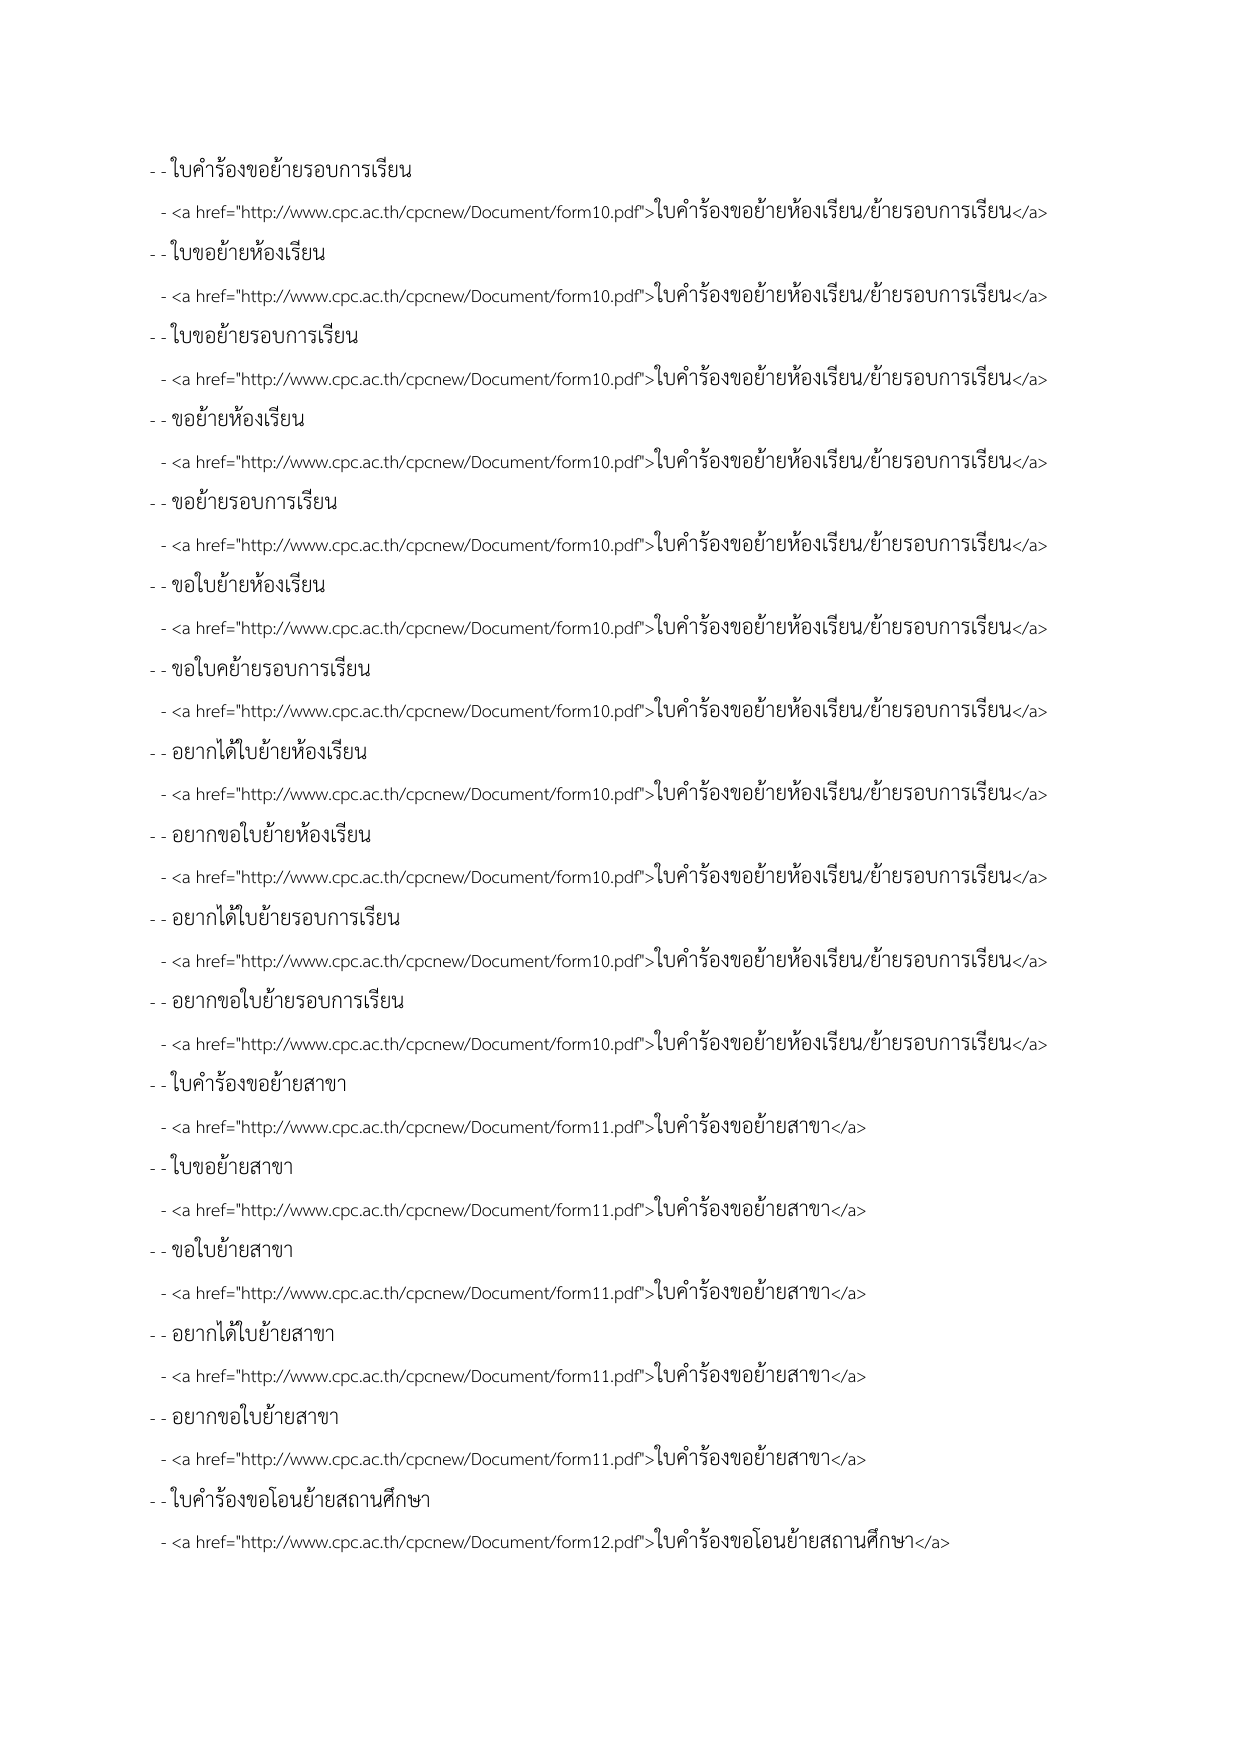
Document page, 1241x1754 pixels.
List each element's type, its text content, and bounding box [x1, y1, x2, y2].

text - - ใบคำร้องขอย้ายรอบการเรียน [150, 150, 1090, 192]
text - - ขอย้ายห้องเรียน [150, 399, 1090, 441]
text - - ขอใบย้ายห้องเรียน [150, 566, 1090, 607]
text - <a href="http://www.cpc.ac.th/cpcnew/Document/form11.pdf">ใบคำร้องขอย้ายสาขา</a> [150, 1189, 1090, 1231]
text - - ใบขอย้ายสาขา [150, 1147, 1090, 1189]
text - <a href="http://www.cpc.ac.th/cpcnew/Document/form11.pdf">ใบคำร้องขอย้ายสาขา</a> [150, 1106, 1090, 1147]
text - <a href="http://www.cpc.ac.th/cpcnew/Document/form10.pdf">ใบคำร้องขอย้ายห้องเรียน/ย้ายรอบการเรียน</a> [150, 358, 1090, 399]
text - - ใบคำร้องขอโอนย้ายสถานศึกษา [150, 1480, 1090, 1522]
text - <a href="http://www.cpc.ac.th/cpcnew/Document/form11.pdf">ใบคำร้องขอย้ายสาขา</a> [150, 1438, 1090, 1480]
text - - อยากได้ใบย้ายรอบการเรียน [150, 898, 1090, 940]
text - <a href="http://www.cpc.ac.th/cpcnew/Document/form10.pdf">ใบคำร้องขอย้ายห้องเรียน/ย้ายรอบการเรียน</a> [150, 857, 1090, 898]
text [150, 1522, 1090, 1563]
text - <a href="http://www.cpc.ac.th/cpcnew/Document/form11.pdf">ใบคำร้องขอย้ายสาขา</a> [150, 1355, 1090, 1397]
text - <a href="http://www.cpc.ac.th/cpcnew/Document/form10.pdf">ใบคำร้องขอย้ายห้องเรียน/ย้ายรอบการเรียน</a> [150, 1023, 1090, 1064]
text - - ใบคำร้องขอย้ายสาขา [150, 1064, 1090, 1106]
text - - ขอย้ายรอบการเรียน [150, 482, 1090, 524]
text - <a href="http://www.cpc.ac.th/cpcnew/Document/form10.pdf">ใบคำร้องขอย้ายห้องเรียน/ย้ายรอบการเรียน</a> [150, 690, 1090, 732]
text - - ใบขอย้ายห้องเรียน [150, 233, 1090, 275]
text - <a href="http://www.cpc.ac.th/cpcnew/Document/form10.pdf">ใบคำร้องขอย้ายห้องเรียน/ย้ายรอบการเรียน</a> [150, 773, 1090, 815]
text - - อยากได้ใบย้ายสาขา [150, 1314, 1090, 1355]
text - <a href="http://www.cpc.ac.th/cpcnew/Document/form11.pdf">ใบคำร้องขอย้ายสาขา</a> [150, 1272, 1090, 1314]
text - - ขอใบคย้ายรอบการเรียน [150, 649, 1090, 690]
text - <a href="http://www.cpc.ac.th/cpcnew/Document/form10.pdf">ใบคำร้องขอย้ายห้องเรียน/ย้ายรอบการเรียน</a> [150, 524, 1090, 566]
text - <a href="http://www.cpc.ac.th/cpcnew/Document/form10.pdf">ใบคำร้องขอย้ายห้องเรียน/ย้ายรอบการเรียน</a> [150, 275, 1090, 316]
text - - อยากได้ใบย้ายห้องเรียน [150, 732, 1090, 773]
text - <a href="http://www.cpc.ac.th/cpcnew/Document/form10.pdf">ใบคำร้องขอย้ายห้องเรียน/ย้ายรอบการเรียน</a> [150, 940, 1090, 981]
text - - อยากขอใบย้ายห้องเรียน [150, 815, 1090, 857]
text - - อยากขอใบย้ายสาขา [150, 1397, 1090, 1438]
text - - อยากขอใบย้ายรอบการเรียน [150, 981, 1090, 1023]
text - - ใบขอย้ายรอบการเรียน [150, 316, 1090, 358]
text - <a href="http://www.cpc.ac.th/cpcnew/Document/form10.pdf">ใบคำร้องขอย้ายห้องเรียน/ย้ายรอบการเรียน</a> [150, 441, 1090, 482]
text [150, 192, 1090, 233]
text - - ขอใบย้ายสาขา [150, 1231, 1090, 1272]
text - <a href="http://www.cpc.ac.th/cpcnew/Document/form10.pdf">ใบคำร้องขอย้ายห้องเรียน/ย้ายรอบการเรียน</a> [150, 607, 1090, 649]
